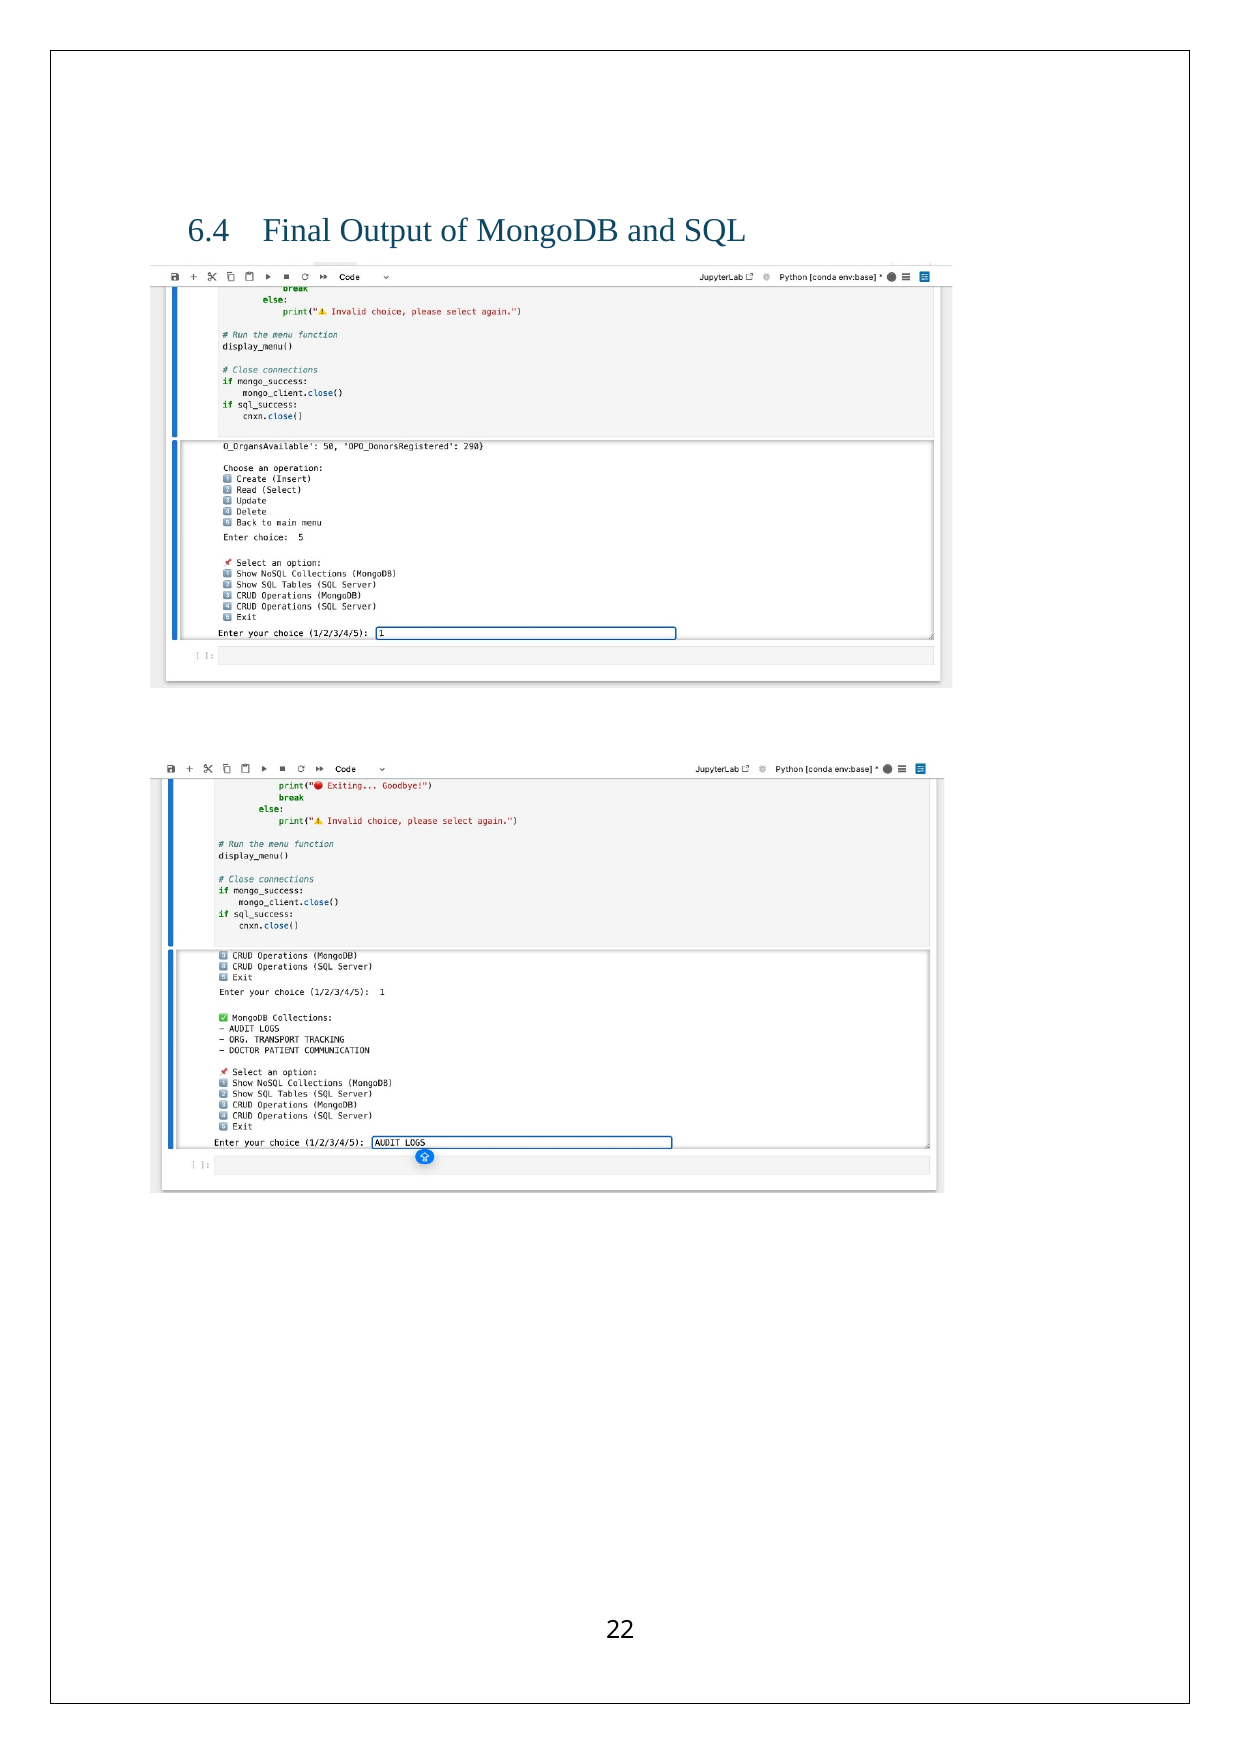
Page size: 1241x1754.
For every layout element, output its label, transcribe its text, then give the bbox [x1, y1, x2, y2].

subtitle Final Output of MongoDB and SQL [187, 210, 1090, 248]
picture [150, 759, 945, 1193]
picture [150, 262, 953, 688]
